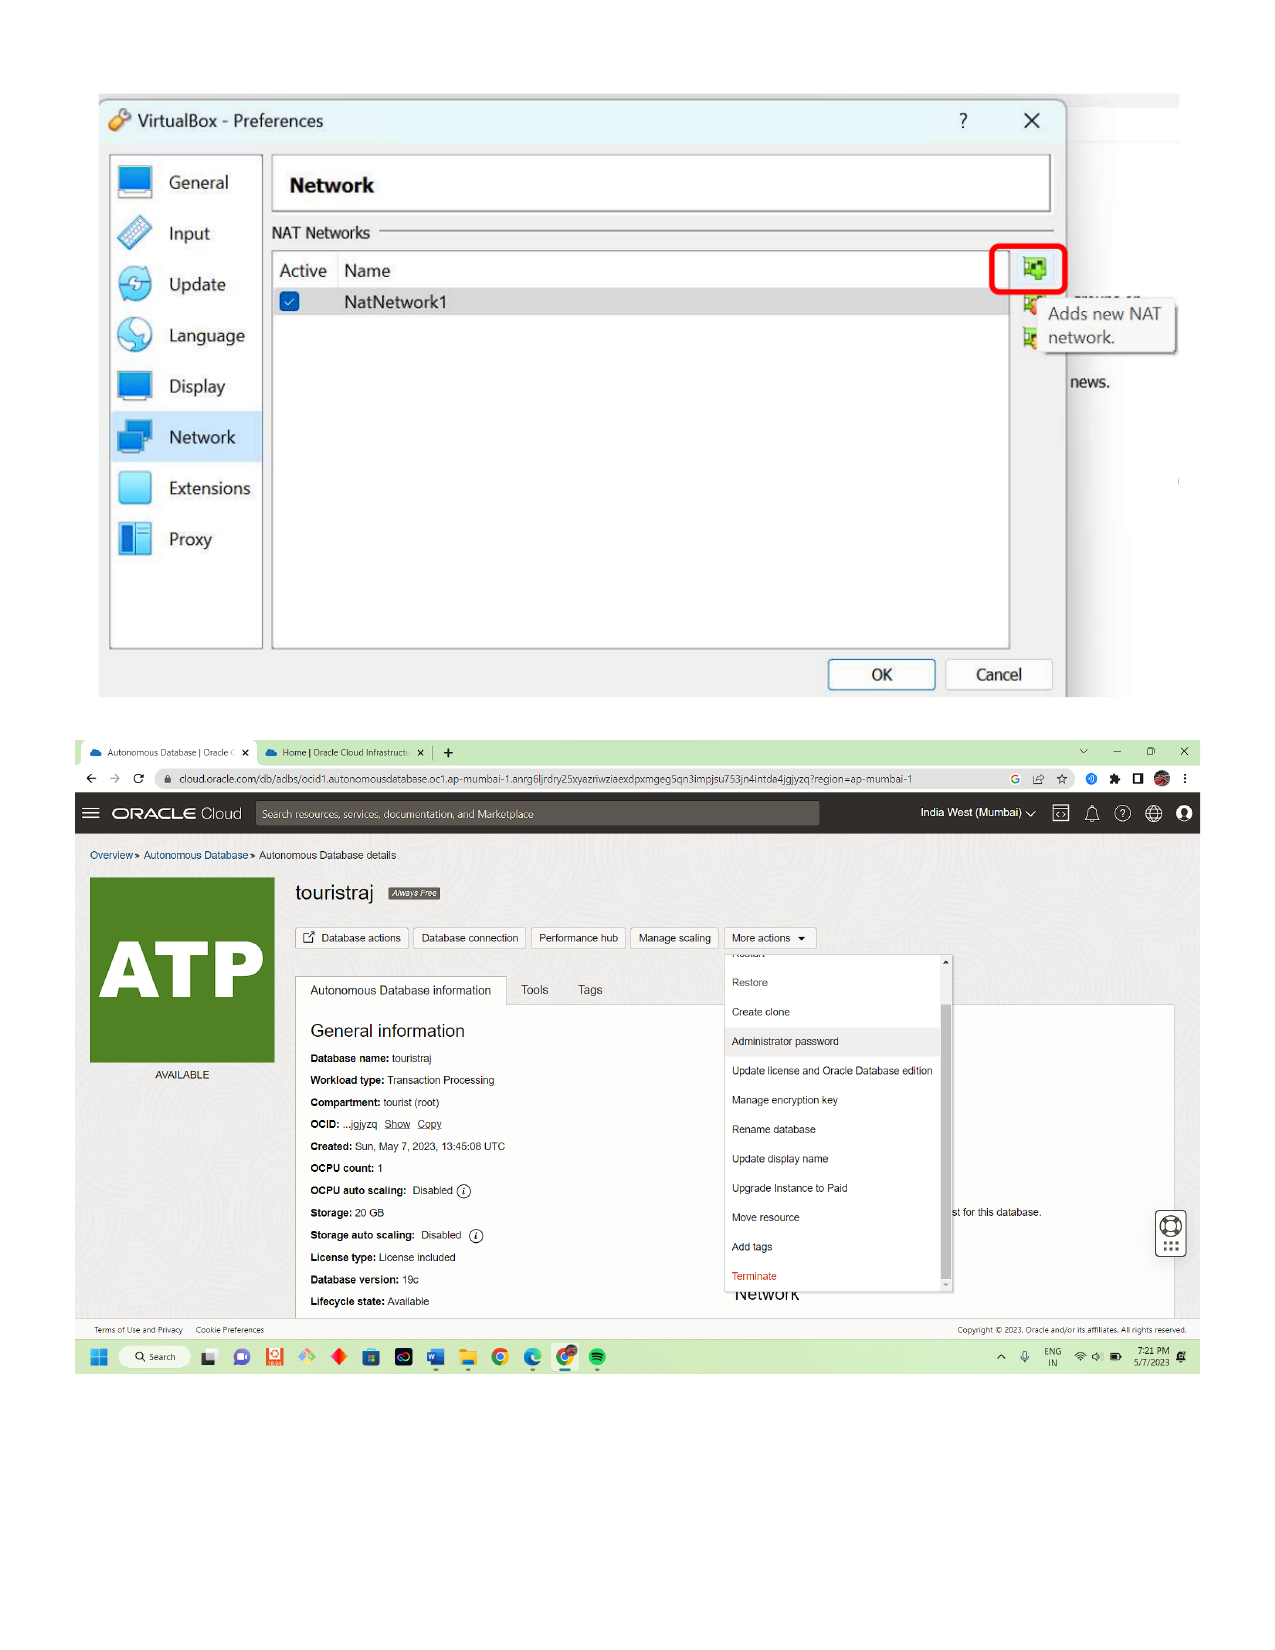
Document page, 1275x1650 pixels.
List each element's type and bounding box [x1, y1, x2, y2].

picture [75, 740, 1200, 1374]
picture [75, 75, 1194, 722]
